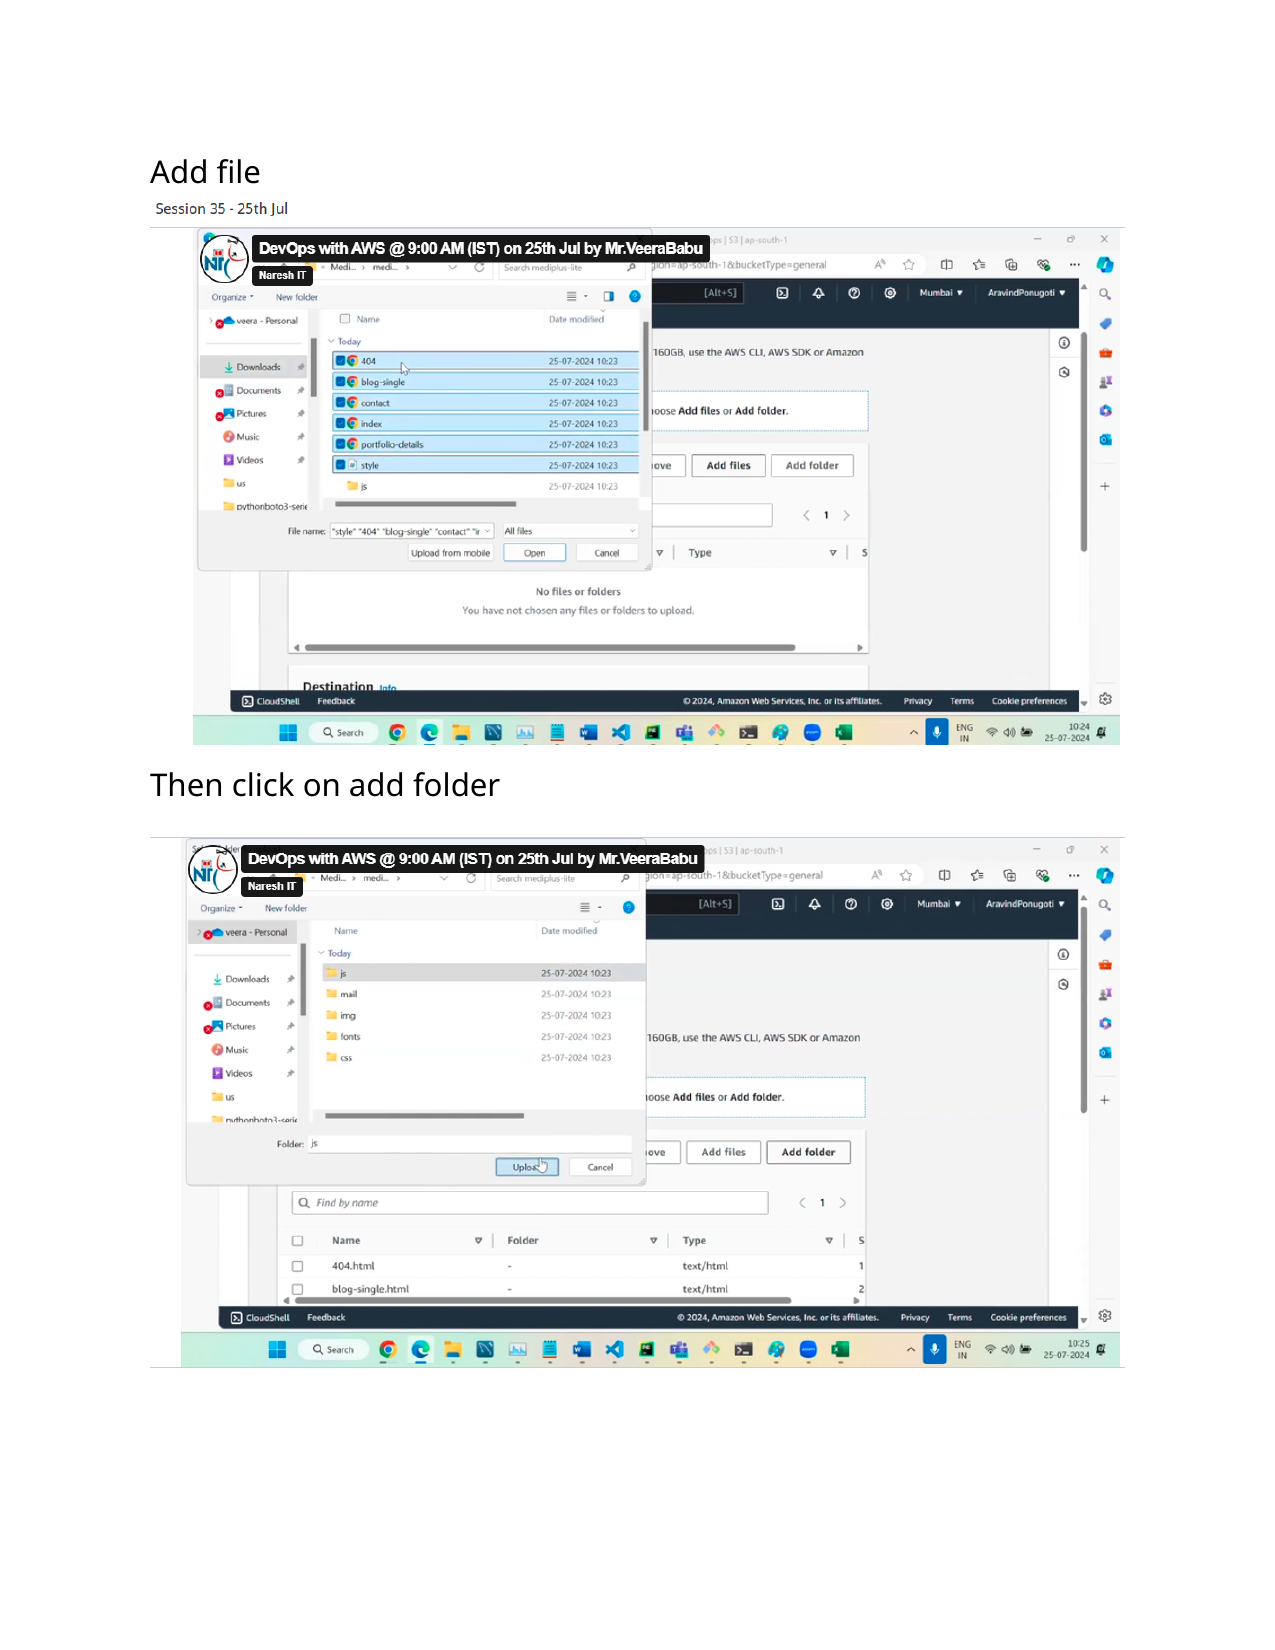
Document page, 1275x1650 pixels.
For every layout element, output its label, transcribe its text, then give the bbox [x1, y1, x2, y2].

text Then click on add folder [150, 763, 1125, 806]
text Add file [150, 150, 1125, 195]
picture [150, 195, 1125, 745]
picture [150, 826, 1125, 1378]
